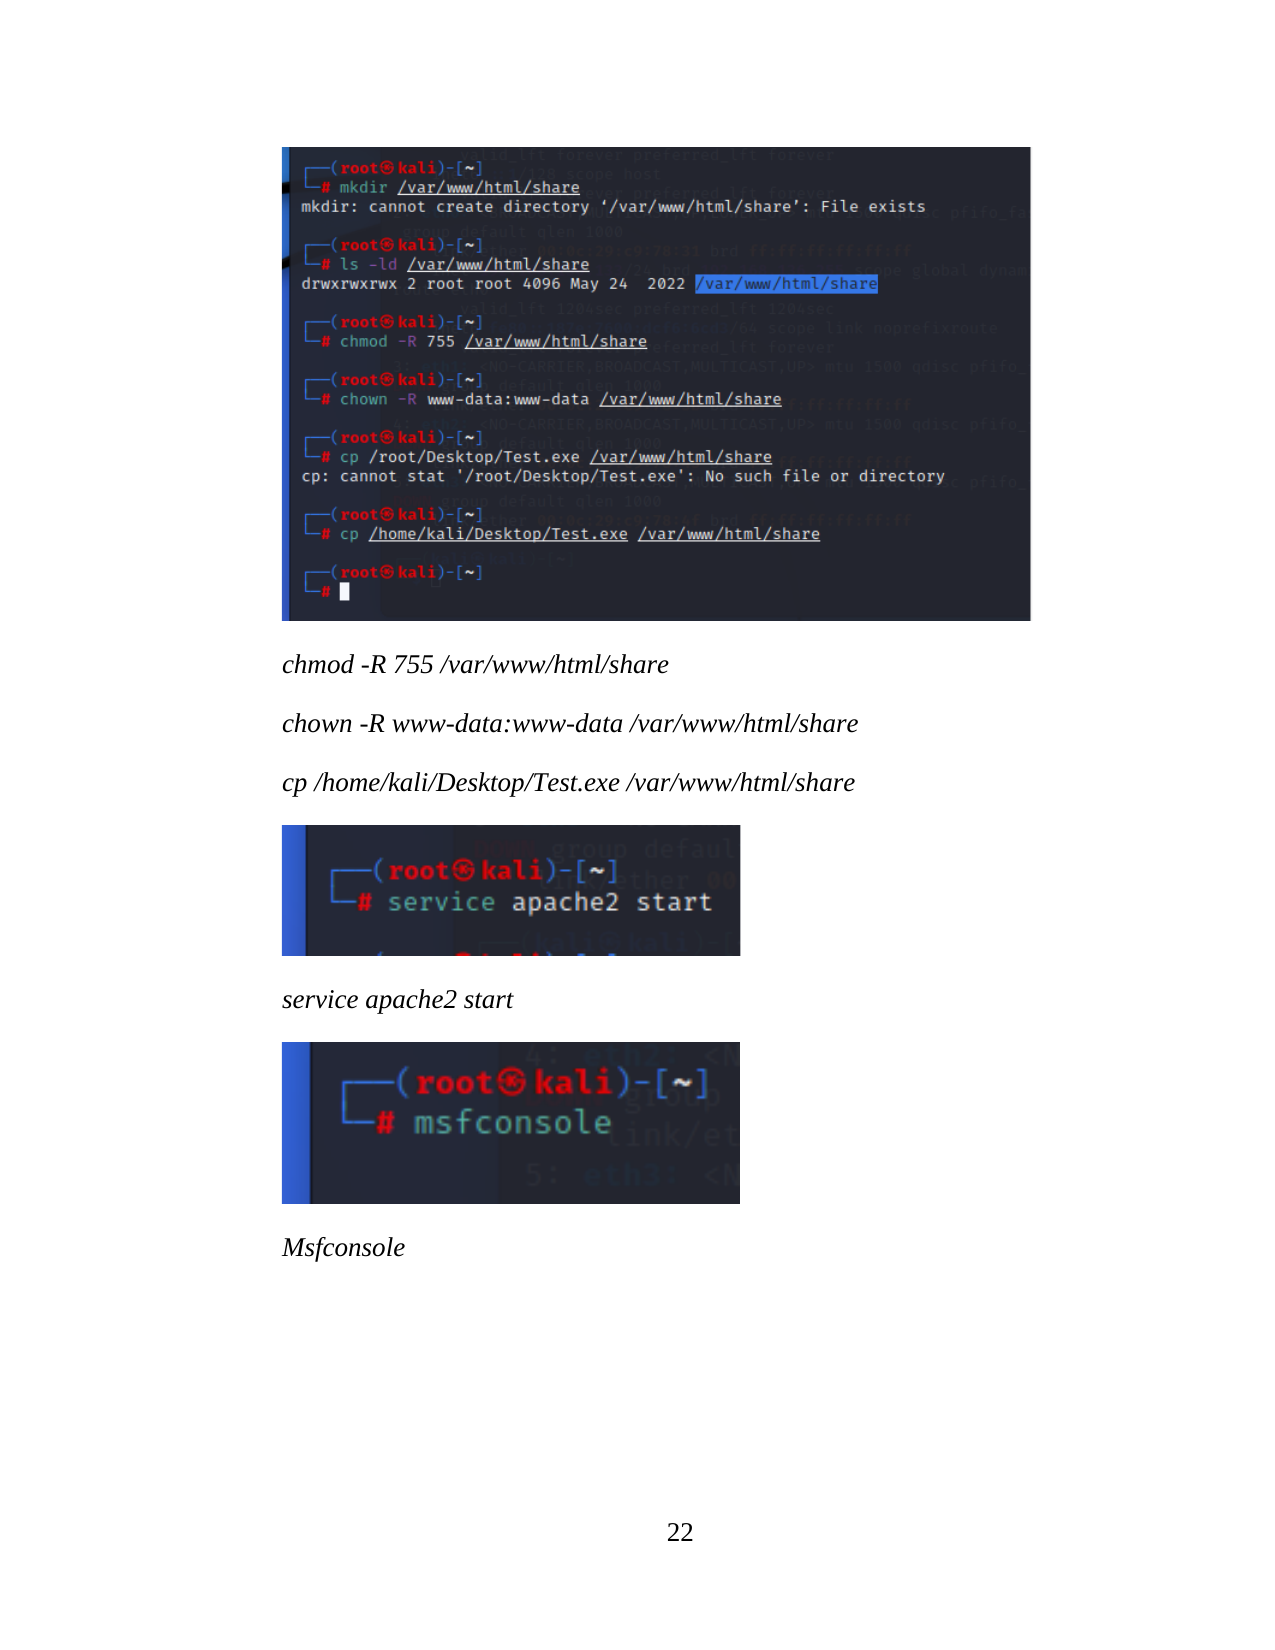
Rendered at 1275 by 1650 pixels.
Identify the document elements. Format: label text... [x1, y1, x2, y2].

picture [281, 1042, 740, 1204]
text chmod -R 755 /var/www/html/share [207, 648, 1157, 679]
text service apache2 start [207, 983, 1157, 1014]
text cp /home/kali/Desktop/Test.exe /var/www/html/share [207, 766, 1157, 798]
picture [281, 825, 741, 956]
picture [281, 147, 1033, 621]
text chown -R www-data:www-data /var/www/html/share [207, 707, 1157, 738]
text Msfconsole [207, 1231, 1157, 1263]
